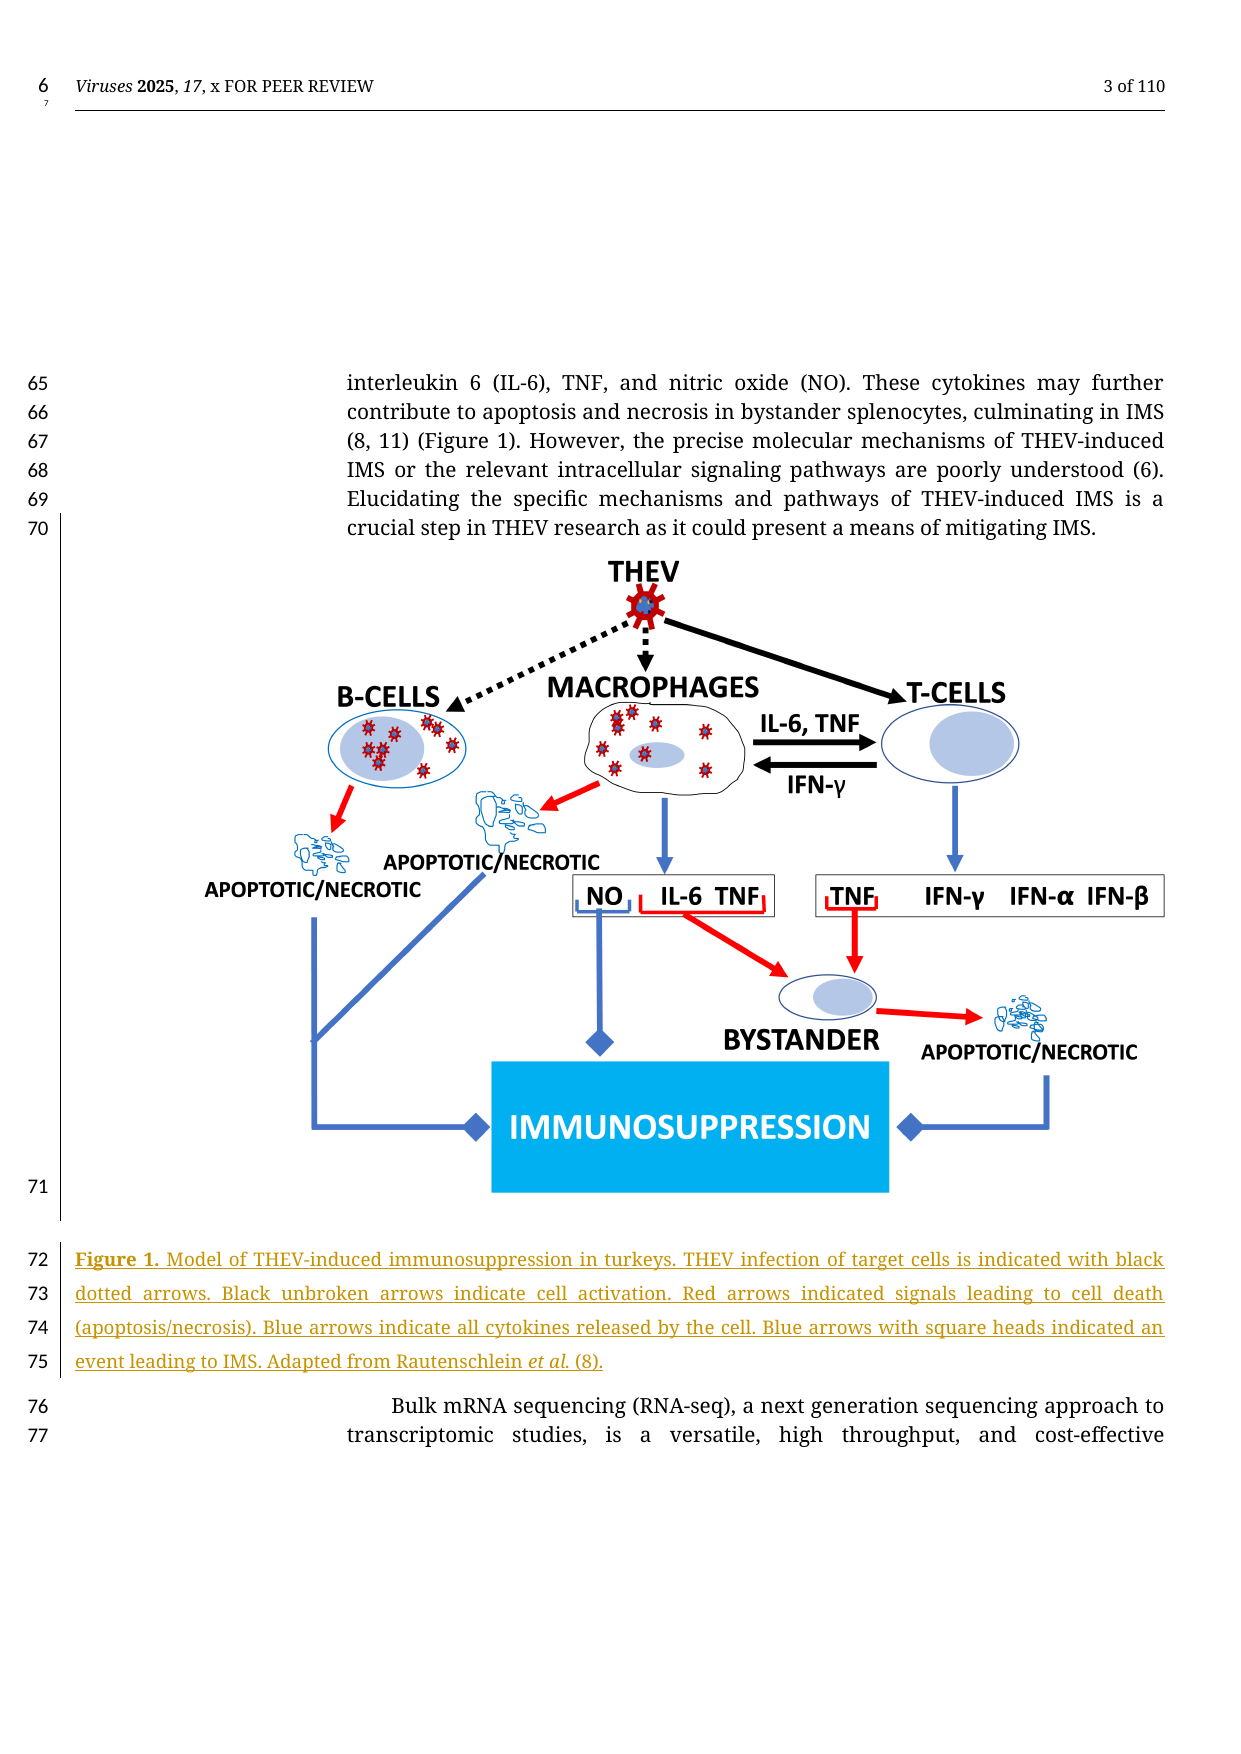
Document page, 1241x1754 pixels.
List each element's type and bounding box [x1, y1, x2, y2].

text [347, 1390, 1165, 1449]
text [347, 367, 1165, 542]
picture [190, 542, 1166, 1194]
